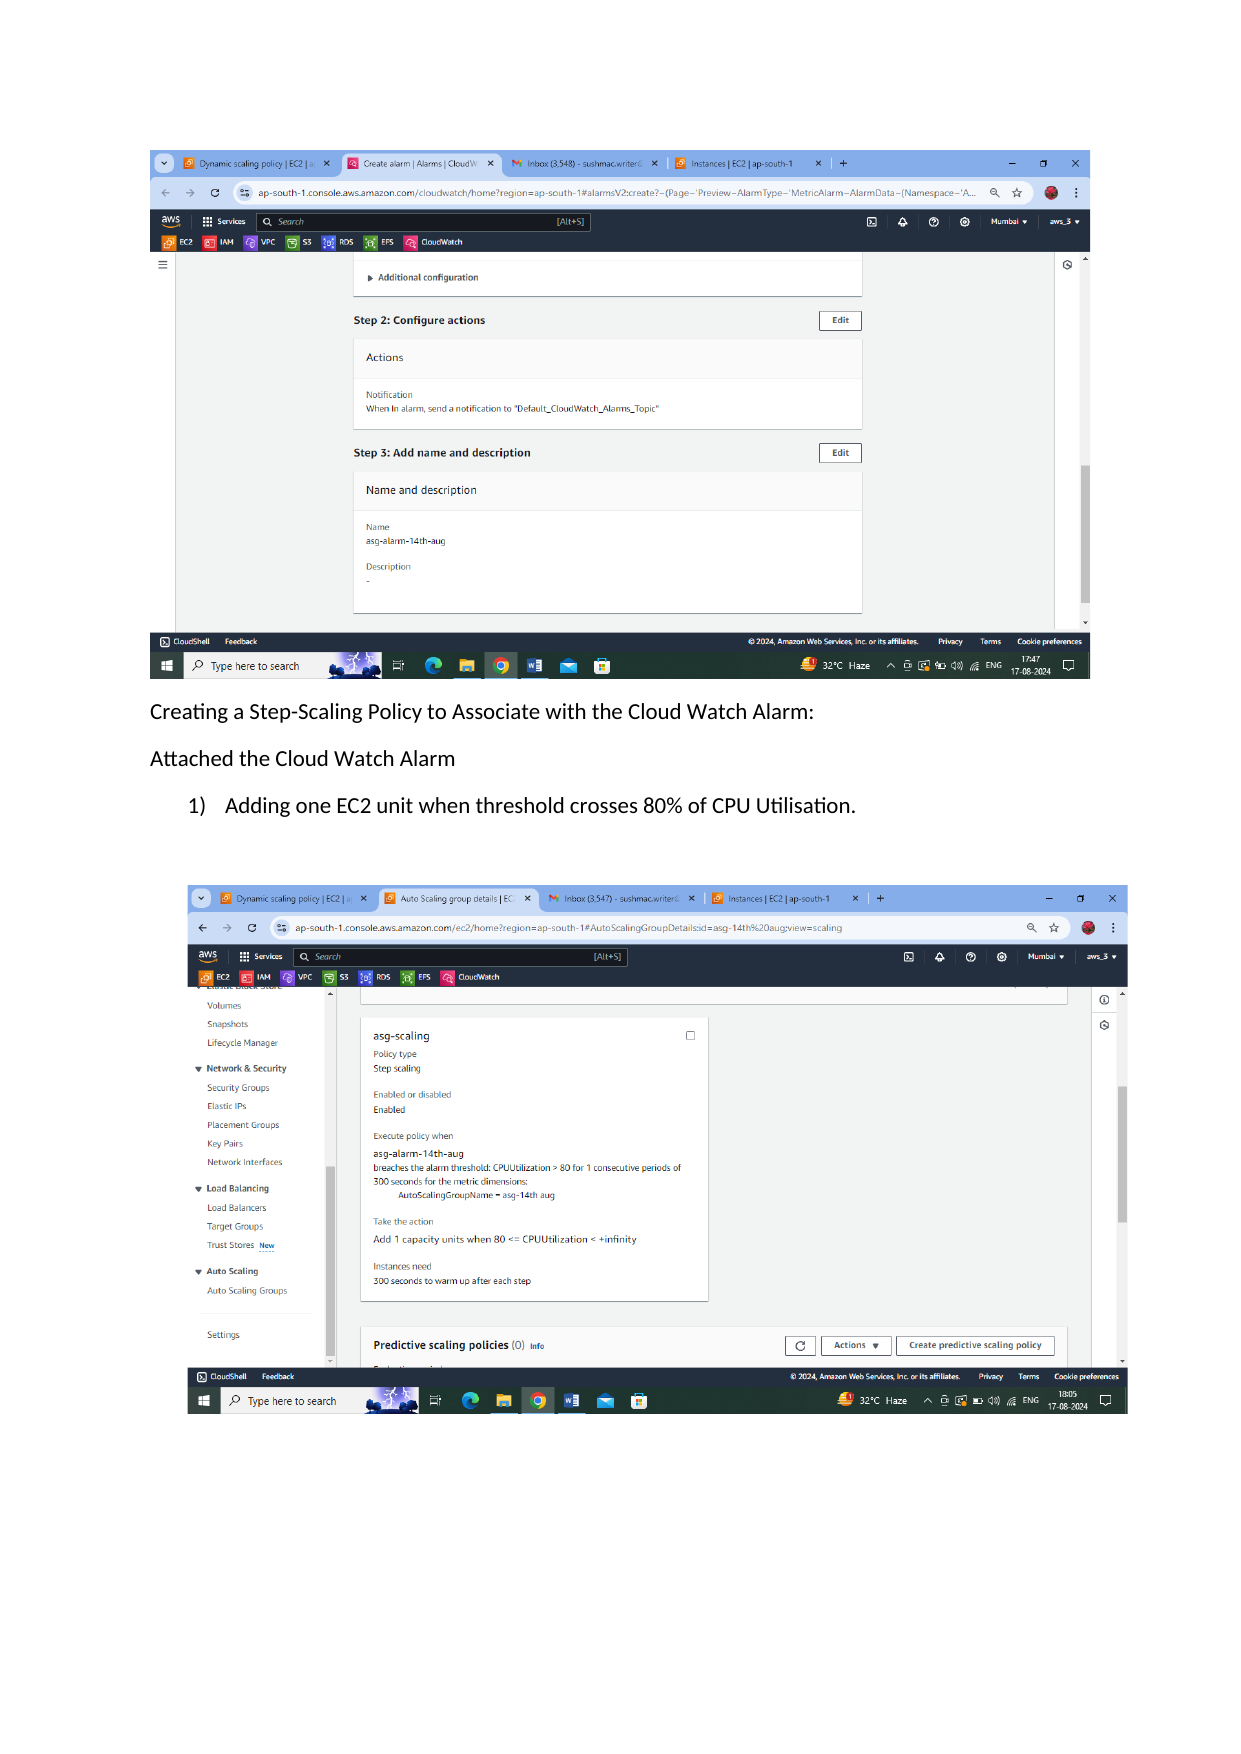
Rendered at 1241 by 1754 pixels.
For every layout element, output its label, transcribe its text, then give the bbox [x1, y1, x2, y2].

picture [187, 885, 1128, 1414]
text Creating a Step-Scaling Policy to Associate with the Cloud Watch Alarm: [150, 697, 1090, 726]
list Adding one EC2 unit when threshold crosses 80% of CPU Utilisation. [187, 791, 1090, 819]
text Attached the Cloud Watch Alarm [150, 744, 1090, 772]
picture [150, 150, 1091, 679]
